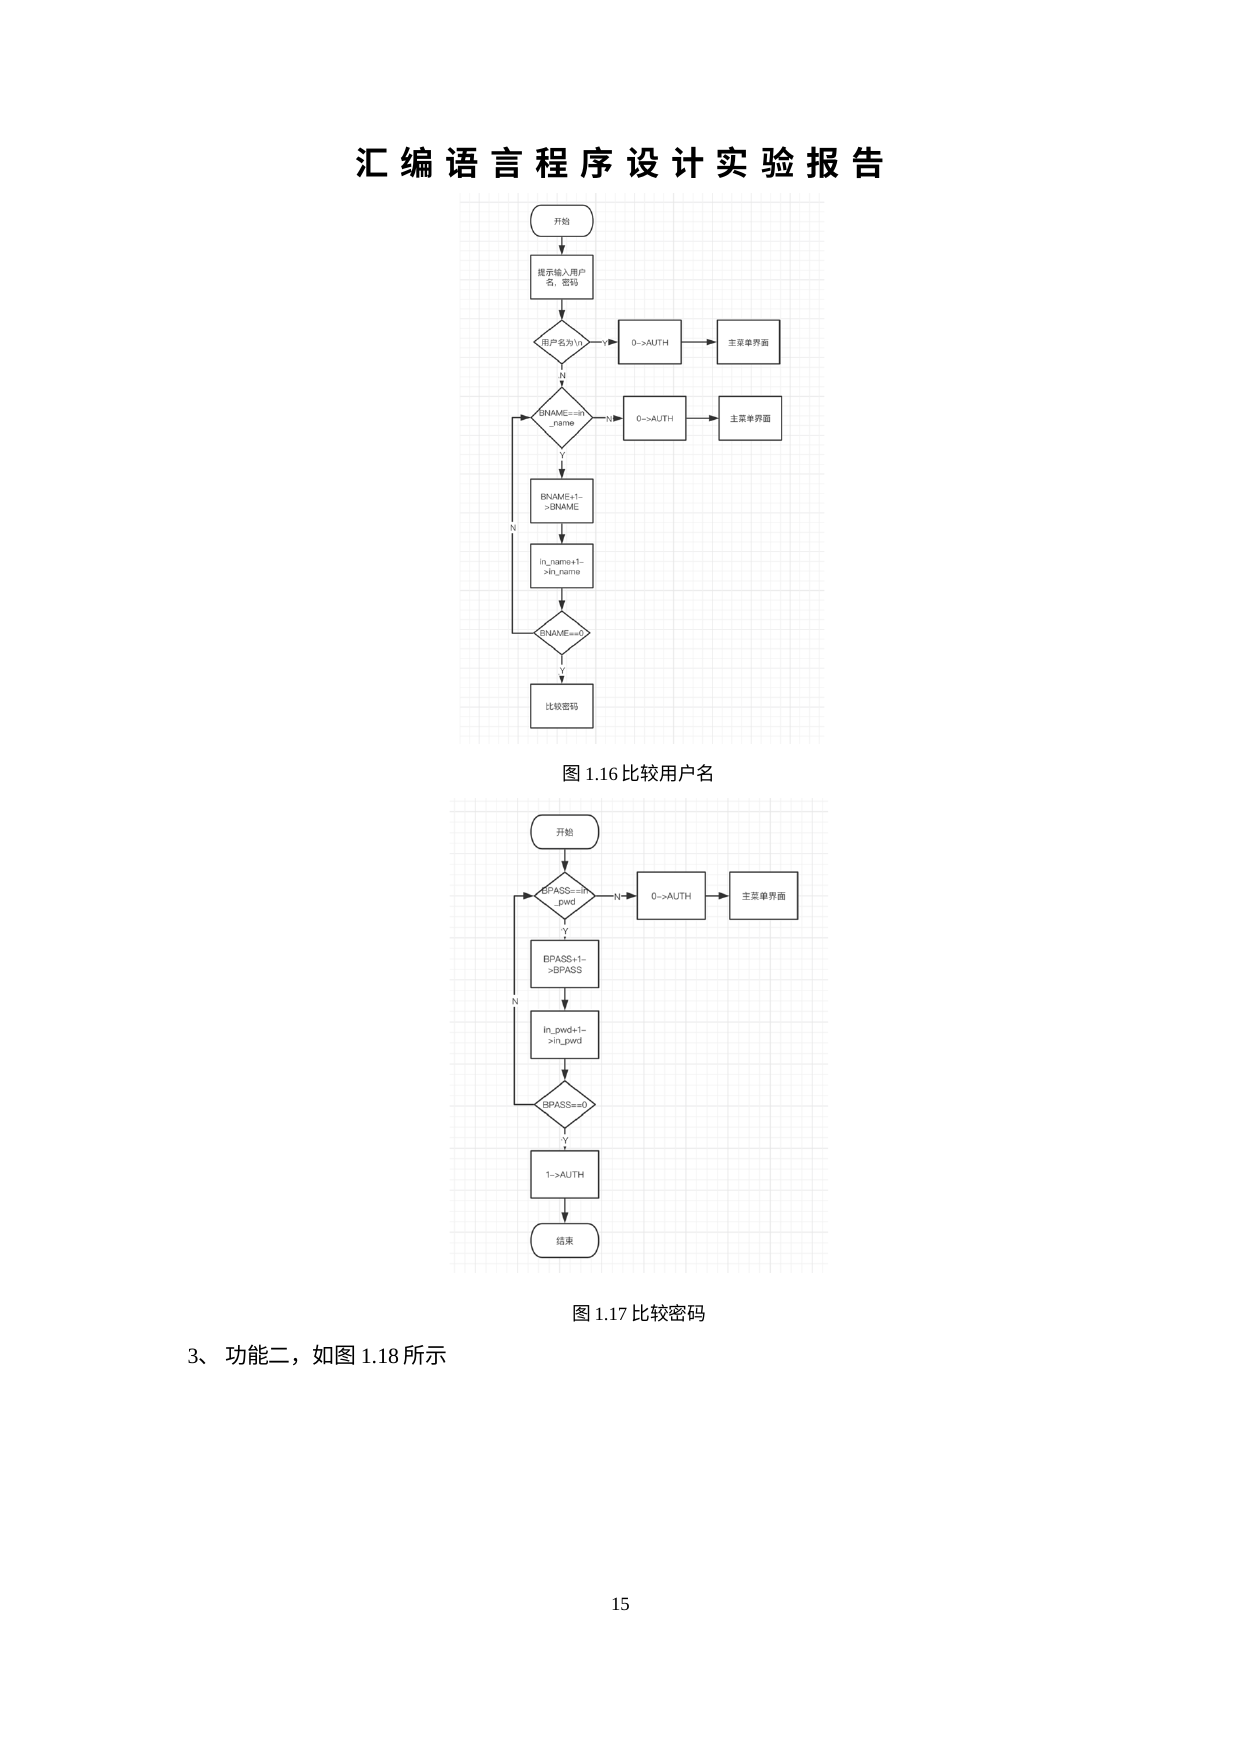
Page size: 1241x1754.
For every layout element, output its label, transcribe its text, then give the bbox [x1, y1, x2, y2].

picture [449, 798, 829, 1273]
list 图1.17比较密码 [225, 1296, 1053, 1328]
list 功能二，如图1.18所示 [187, 1338, 1053, 1370]
list 图1.16比较用户名 [187, 756, 1053, 789]
picture [459, 193, 825, 744]
